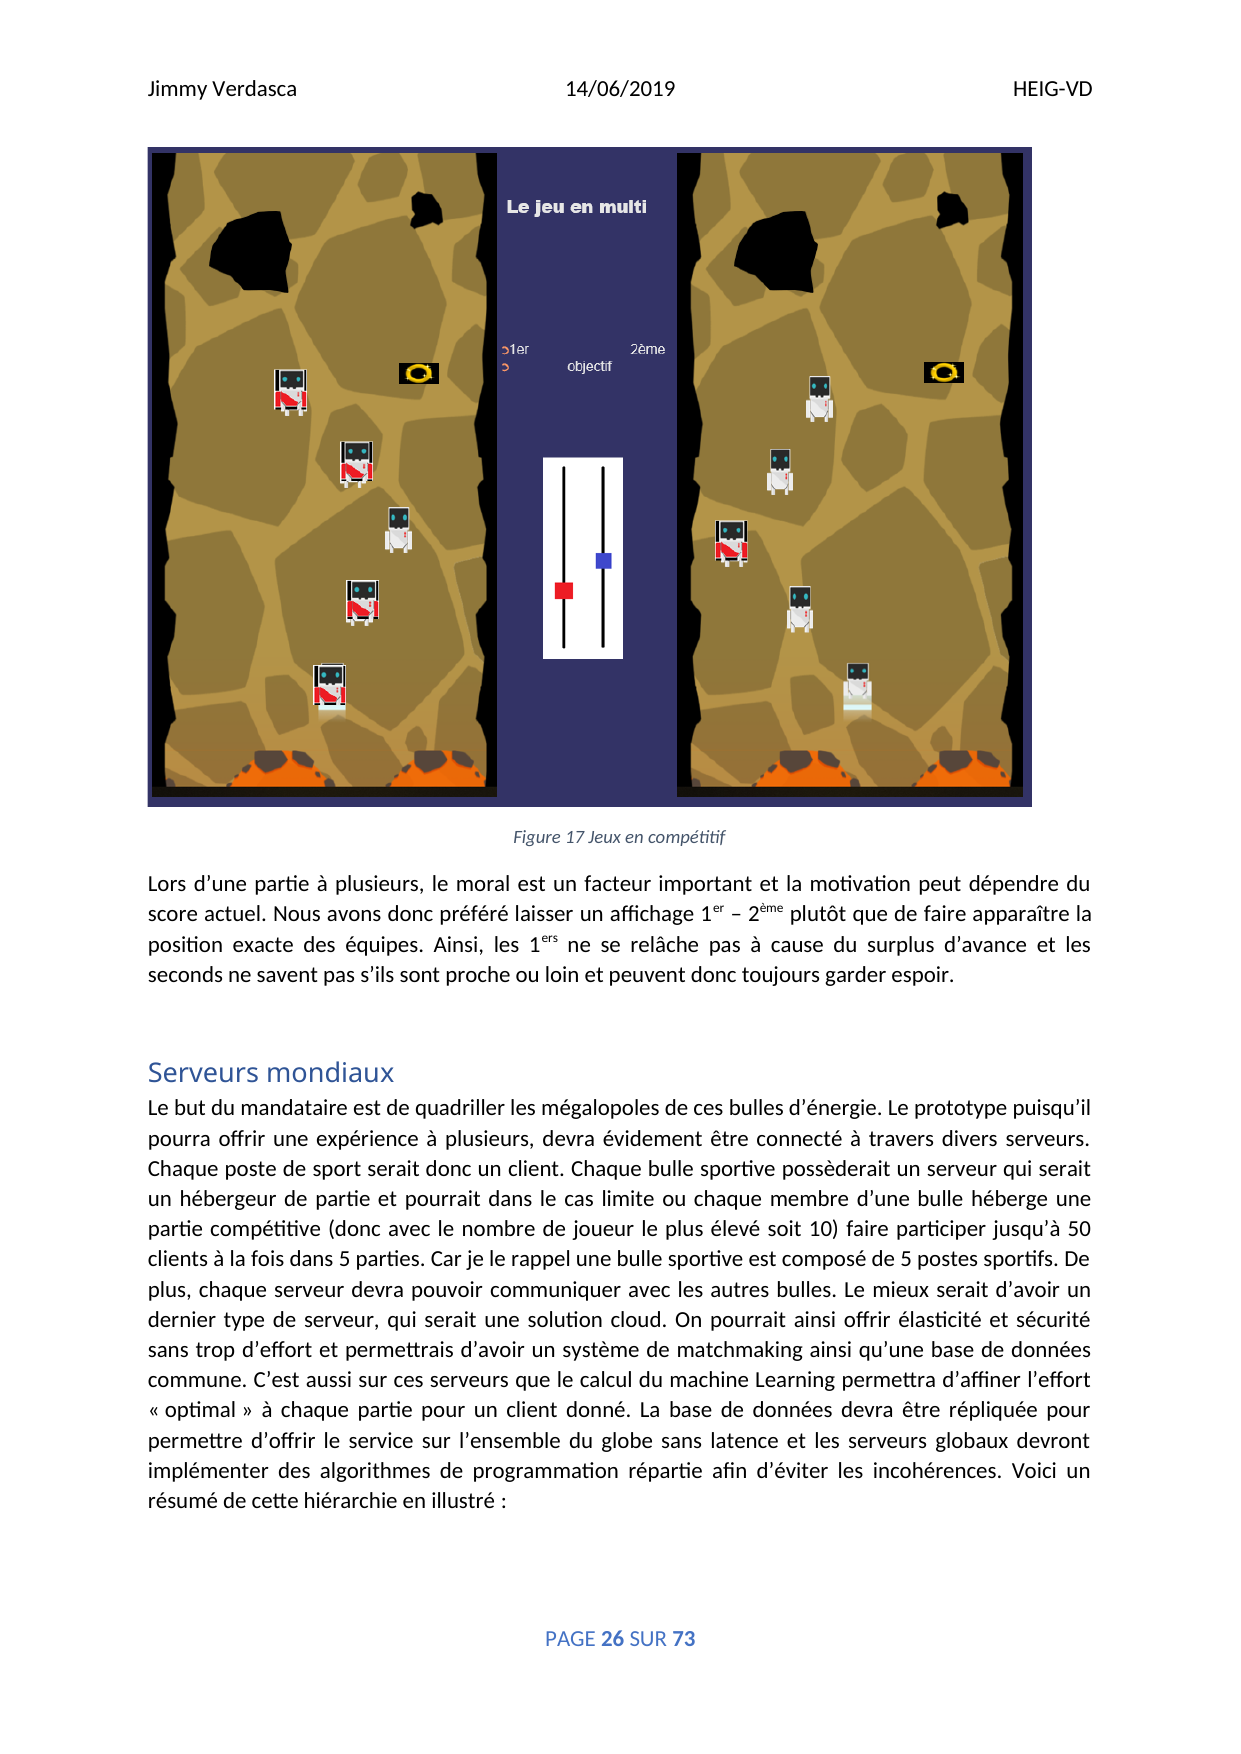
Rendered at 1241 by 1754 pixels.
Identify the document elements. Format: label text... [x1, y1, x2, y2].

picture [147, 147, 1032, 807]
subtitle Serveurs mondiaux [148, 1054, 1093, 1091]
text Le but du mandataire est de quadriller les mégalopoles de ces bulles d’énergie. Le prototype puisqu’il pourra offrir une expérience à plusieurs, devra évidement être connecté à travers divers serveurs. Chaque poste de sport serait donc un client. Chaque bulle sportive possèderait un serveur qui serait un hébergeur de partie et pourrait dans le cas limite ou chaque membre d’une bulle héberge une partie compétitive (donc avec le nombre de joueur le plus élevé soit 10) faire participer jusqu’à 50 clients à la fois dans 5 parties. Car je le rappel une bulle sportive est composé de 5 postes sportifs. De plus, chaque serveur devra pouvoir communiquer avec les autres bulles. Le mieux serait d’avoir un dernier type de serveur, qui serait une solution cloud. On pourrait ainsi offrir élasticité et sécurité sans trop d’effort et permettrais d’avoir un système de matchmaking ainsi qu’une base de données commune. C’est aussi sur ces serveurs que le calcul du machine Learning permettra d’affiner l’effort « optimal » à chaque partie pour un client donné. La base de données devra être répliquée pour permettre d’offrir le service sur l’ensemble du globe sans latence et les serveurs globaux devront implémenter des algorithmes de programmation répartie afin d’éviter les incohérences. Voici un résumé de cette hiérarchie en illustré : [148, 1093, 1093, 1514]
text Lors d’une partie à plusieurs, le moral est un facteur important et la motivation peut dépendre du score actuel. Nous avons donc préféré laisser un affichage 1er – 2ème plutôt que de faire apparaître la position exacte des équipes. Ainsi, les 1ers ne se relâche pas à cause du surplus d’avance et les seconds ne savent pas s’ils sont proche ou loin et peuvent donc toujours garder espoir. [148, 869, 1093, 988]
